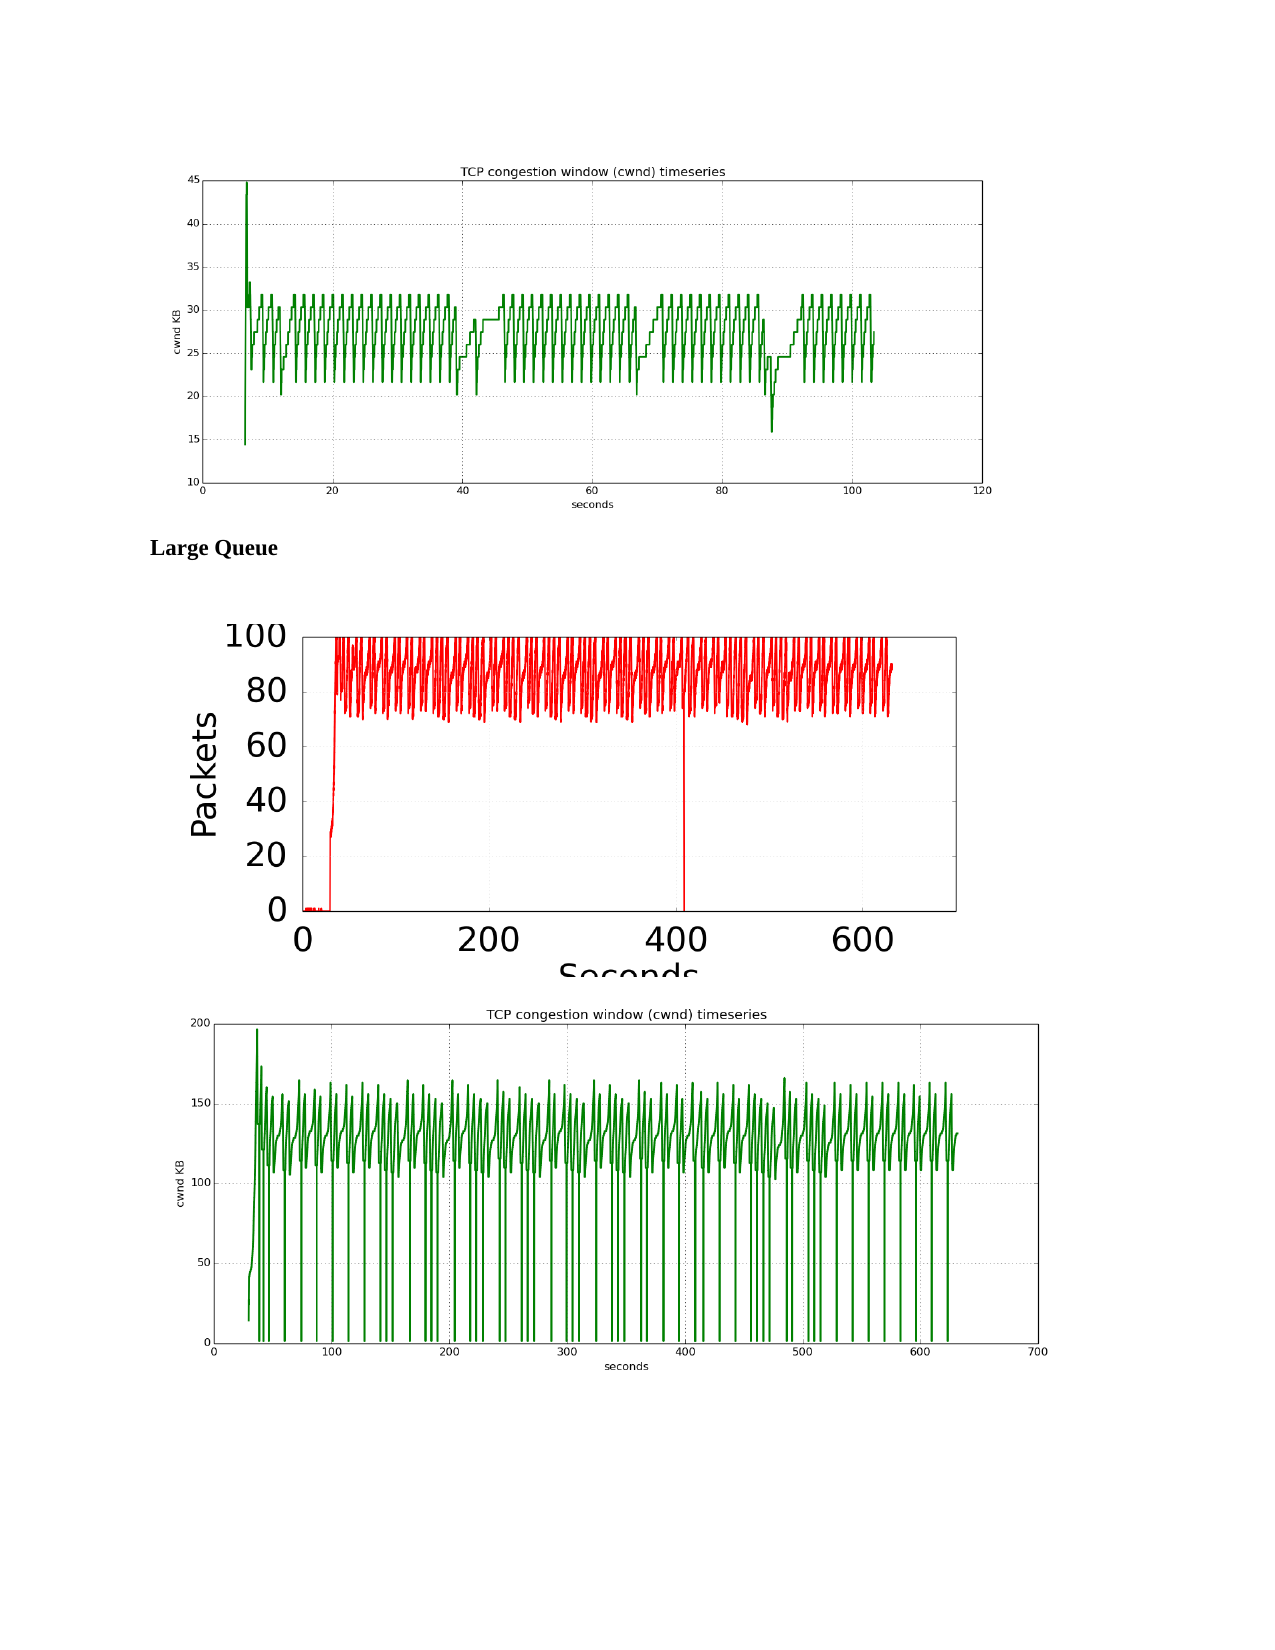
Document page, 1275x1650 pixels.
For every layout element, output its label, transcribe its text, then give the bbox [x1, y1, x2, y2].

picture [150, 150, 1007, 516]
picture [150, 624, 1001, 977]
picture [150, 995, 1073, 1377]
text Large Queue [150, 534, 1125, 560]
